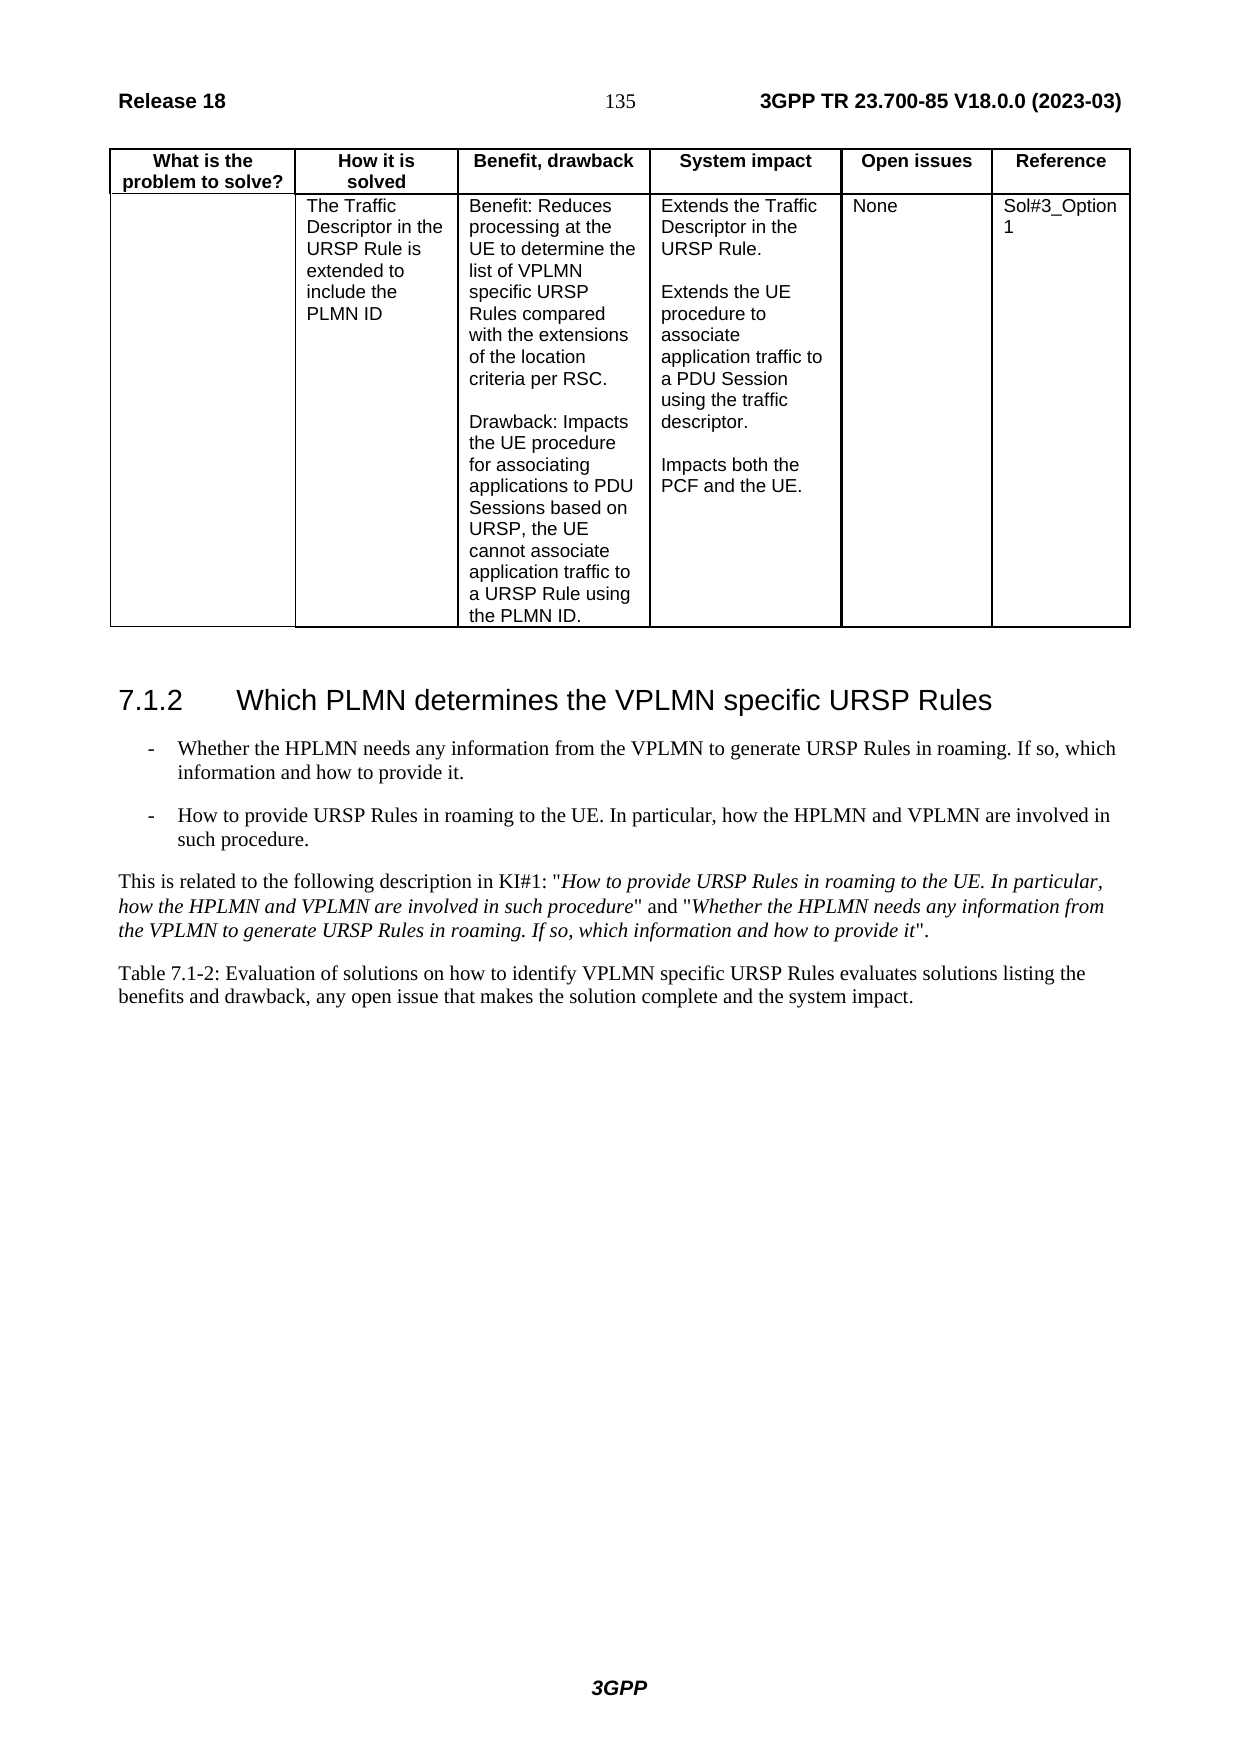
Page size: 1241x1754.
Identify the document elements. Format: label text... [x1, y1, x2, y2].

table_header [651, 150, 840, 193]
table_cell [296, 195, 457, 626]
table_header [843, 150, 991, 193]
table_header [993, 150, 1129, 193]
text Table 7.1-2: Evaluation of solutions on how to identify VPLMN specific URSP Rules evaluates solutions listing the benefits and drawback, any open issue that makes the solution complete and the system impact. [118, 960, 1122, 1008]
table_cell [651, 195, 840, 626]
text This is related to the following description in KI#1: "How to provide URSP Rules in roaming to the UE. In particular, how the HPLMN and VPLMN are involved in such procedure" and "Whether the HPLMN needs any information from the VPLMN to generate URSP Rules in roaming. If so, which information and how to provide it". [118, 869, 1122, 942]
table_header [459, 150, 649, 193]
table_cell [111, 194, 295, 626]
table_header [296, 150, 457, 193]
text - Whether the HPLMN needs any information from the VPLMN to generate URSP Rules in roaming. If so, which information and how to provide it. [148, 736, 1122, 784]
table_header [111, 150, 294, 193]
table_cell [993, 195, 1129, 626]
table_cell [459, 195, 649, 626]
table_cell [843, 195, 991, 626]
text - How to provide URSP Rules in roaming to the UE. In particular, how the HPLMN and VPLMN are involved in such procedure. [148, 803, 1122, 851]
subtitle 7.1.2 Which PLMN determines the VPLMN specific URSP Rules [118, 683, 1122, 717]
